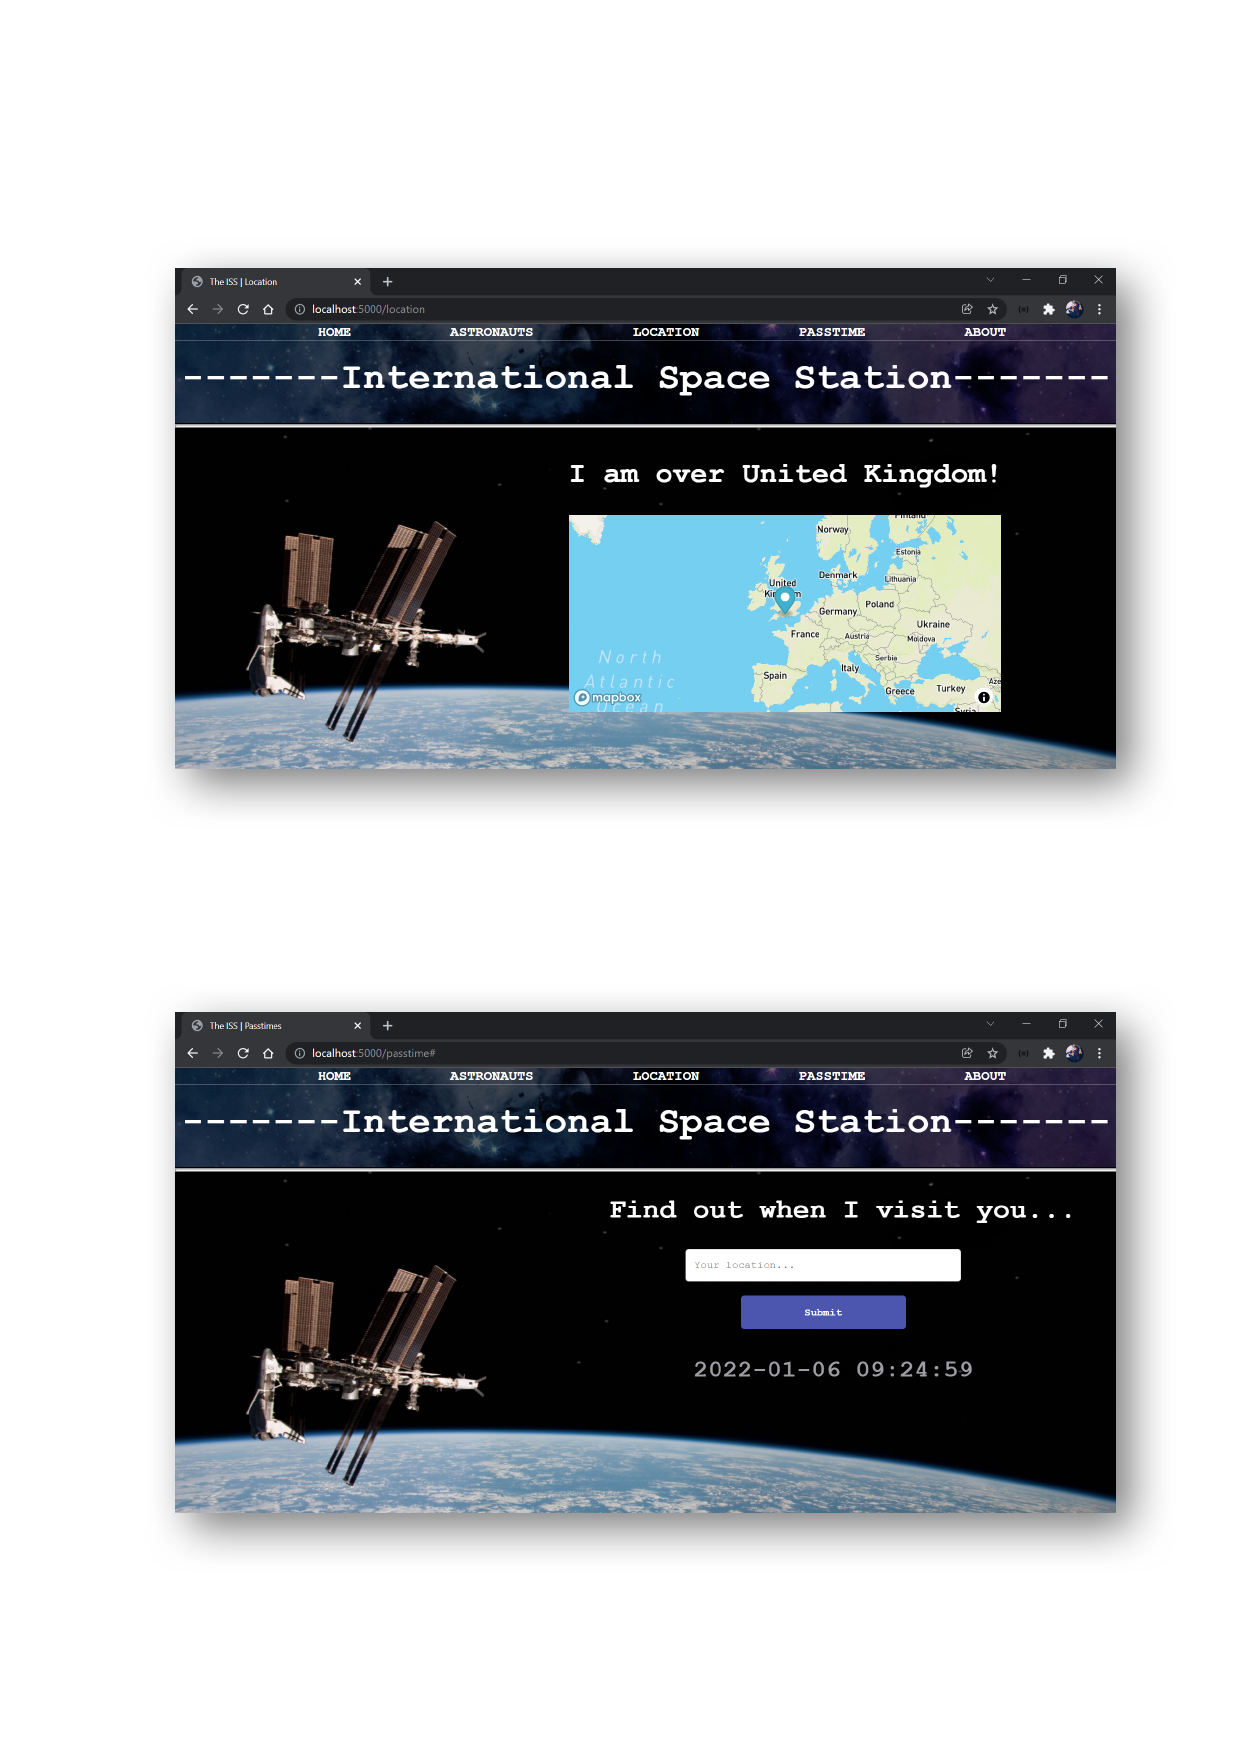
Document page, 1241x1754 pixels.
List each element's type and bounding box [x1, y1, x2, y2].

picture [175, 1012, 1116, 1513]
picture [175, 268, 1116, 769]
